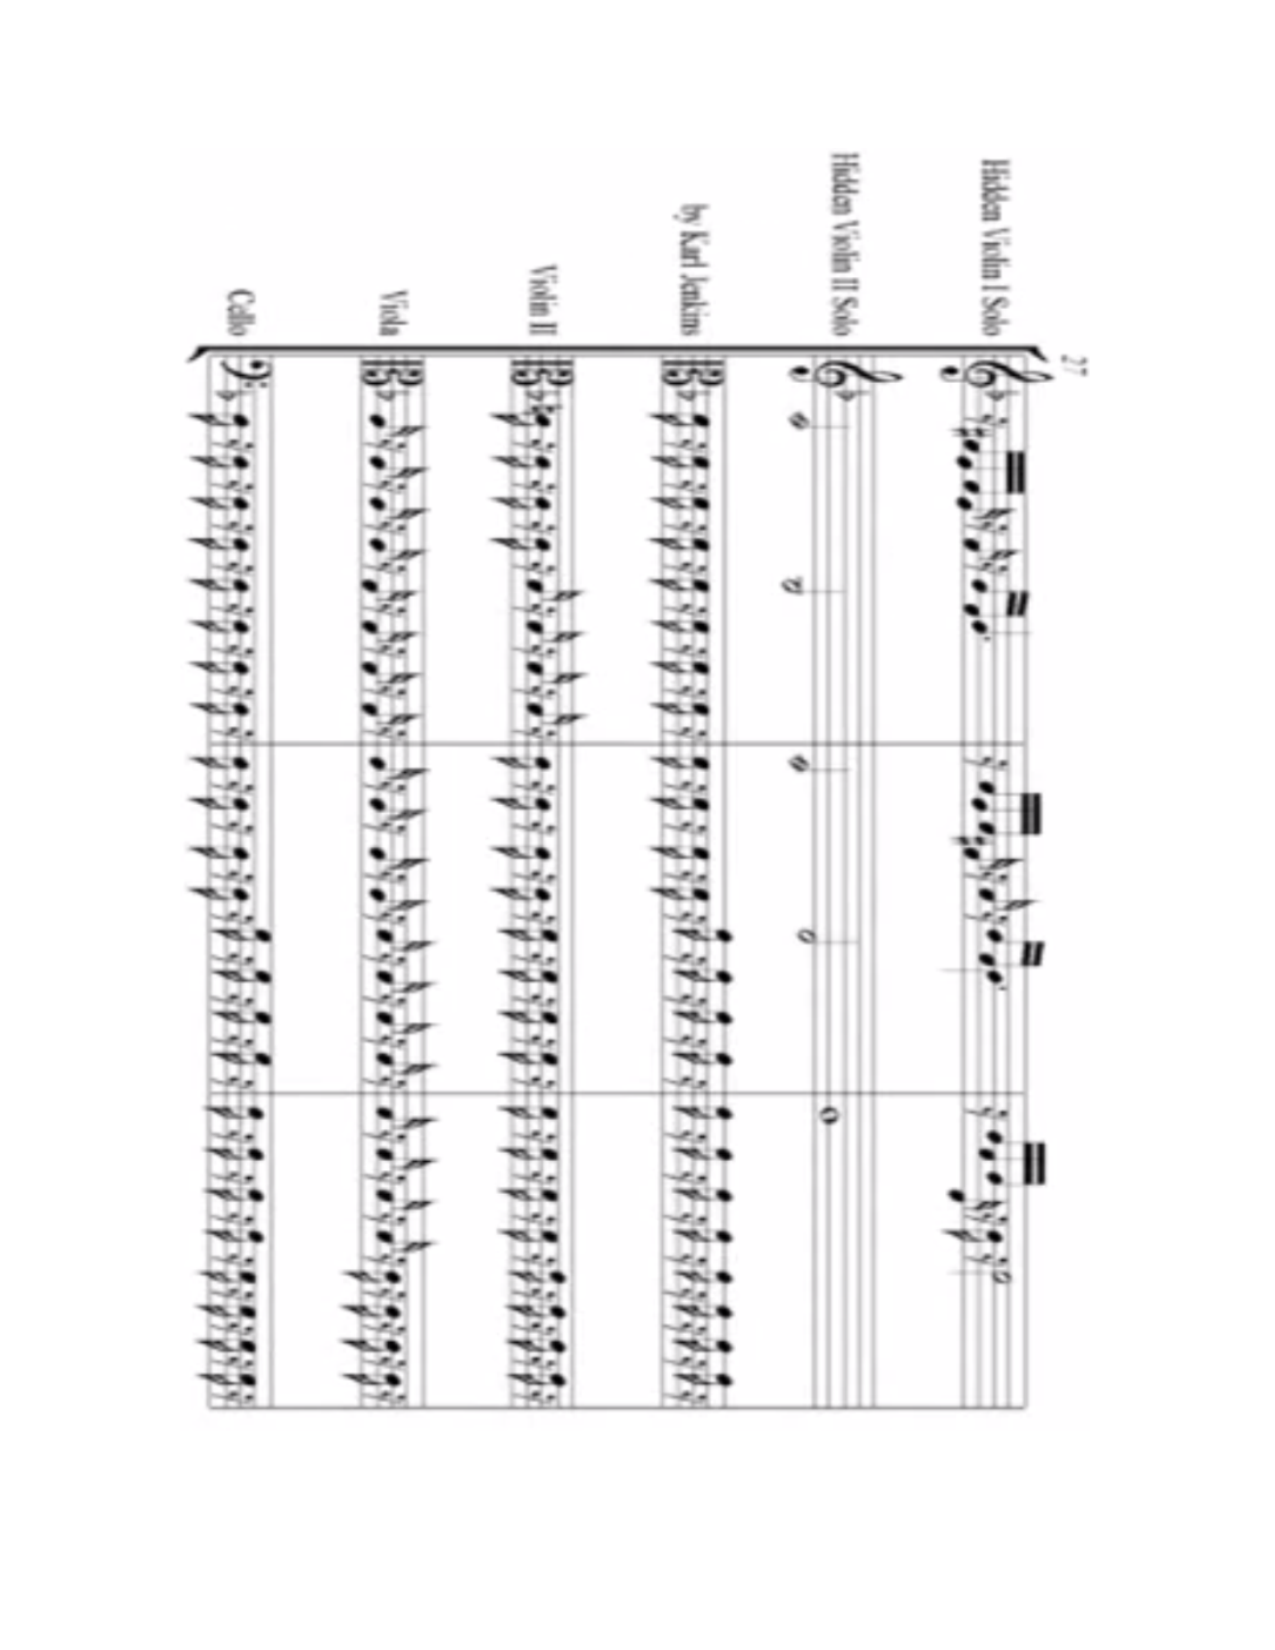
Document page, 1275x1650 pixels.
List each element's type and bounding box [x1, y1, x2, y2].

picture [180, 148, 1090, 1431]
